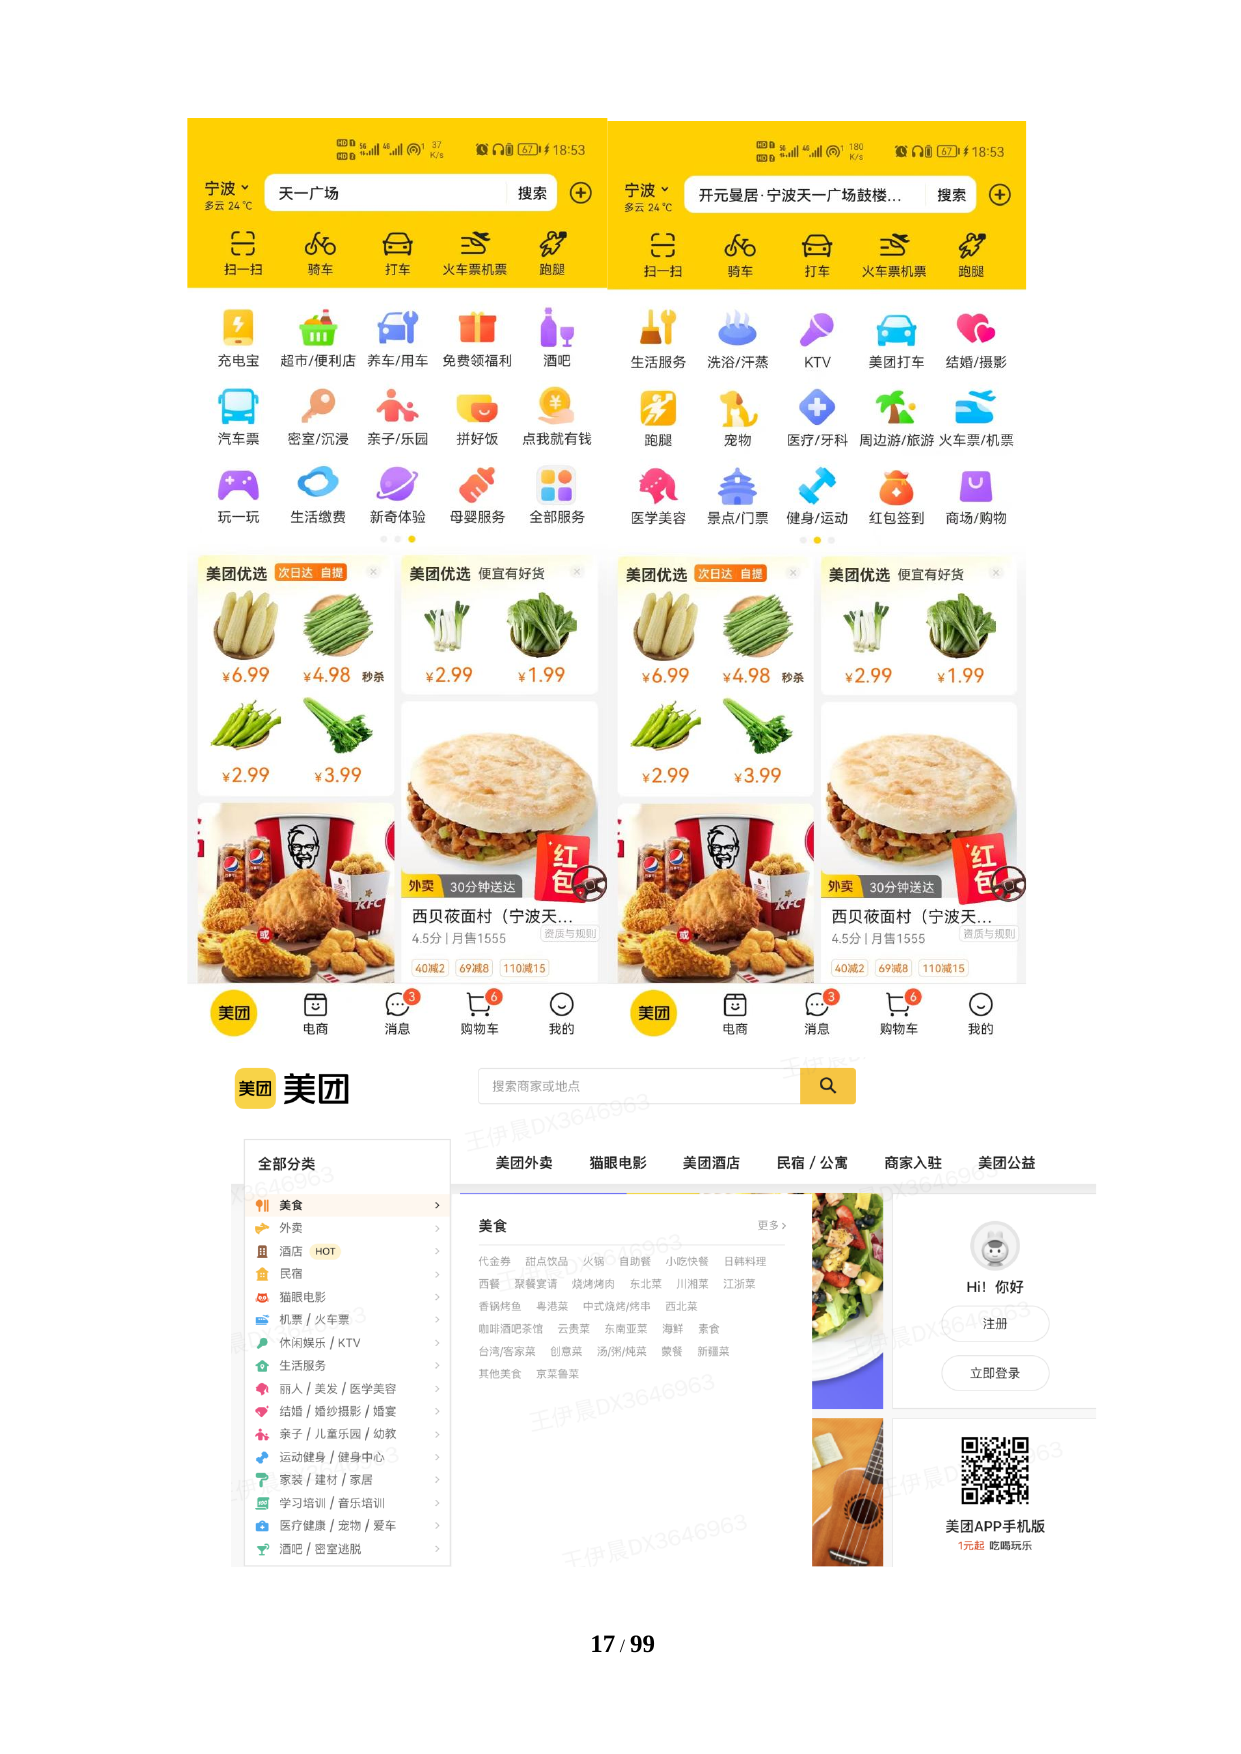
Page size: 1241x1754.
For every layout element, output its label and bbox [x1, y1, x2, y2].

picture [231, 1057, 1097, 1567]
picture [187, 118, 1027, 1043]
